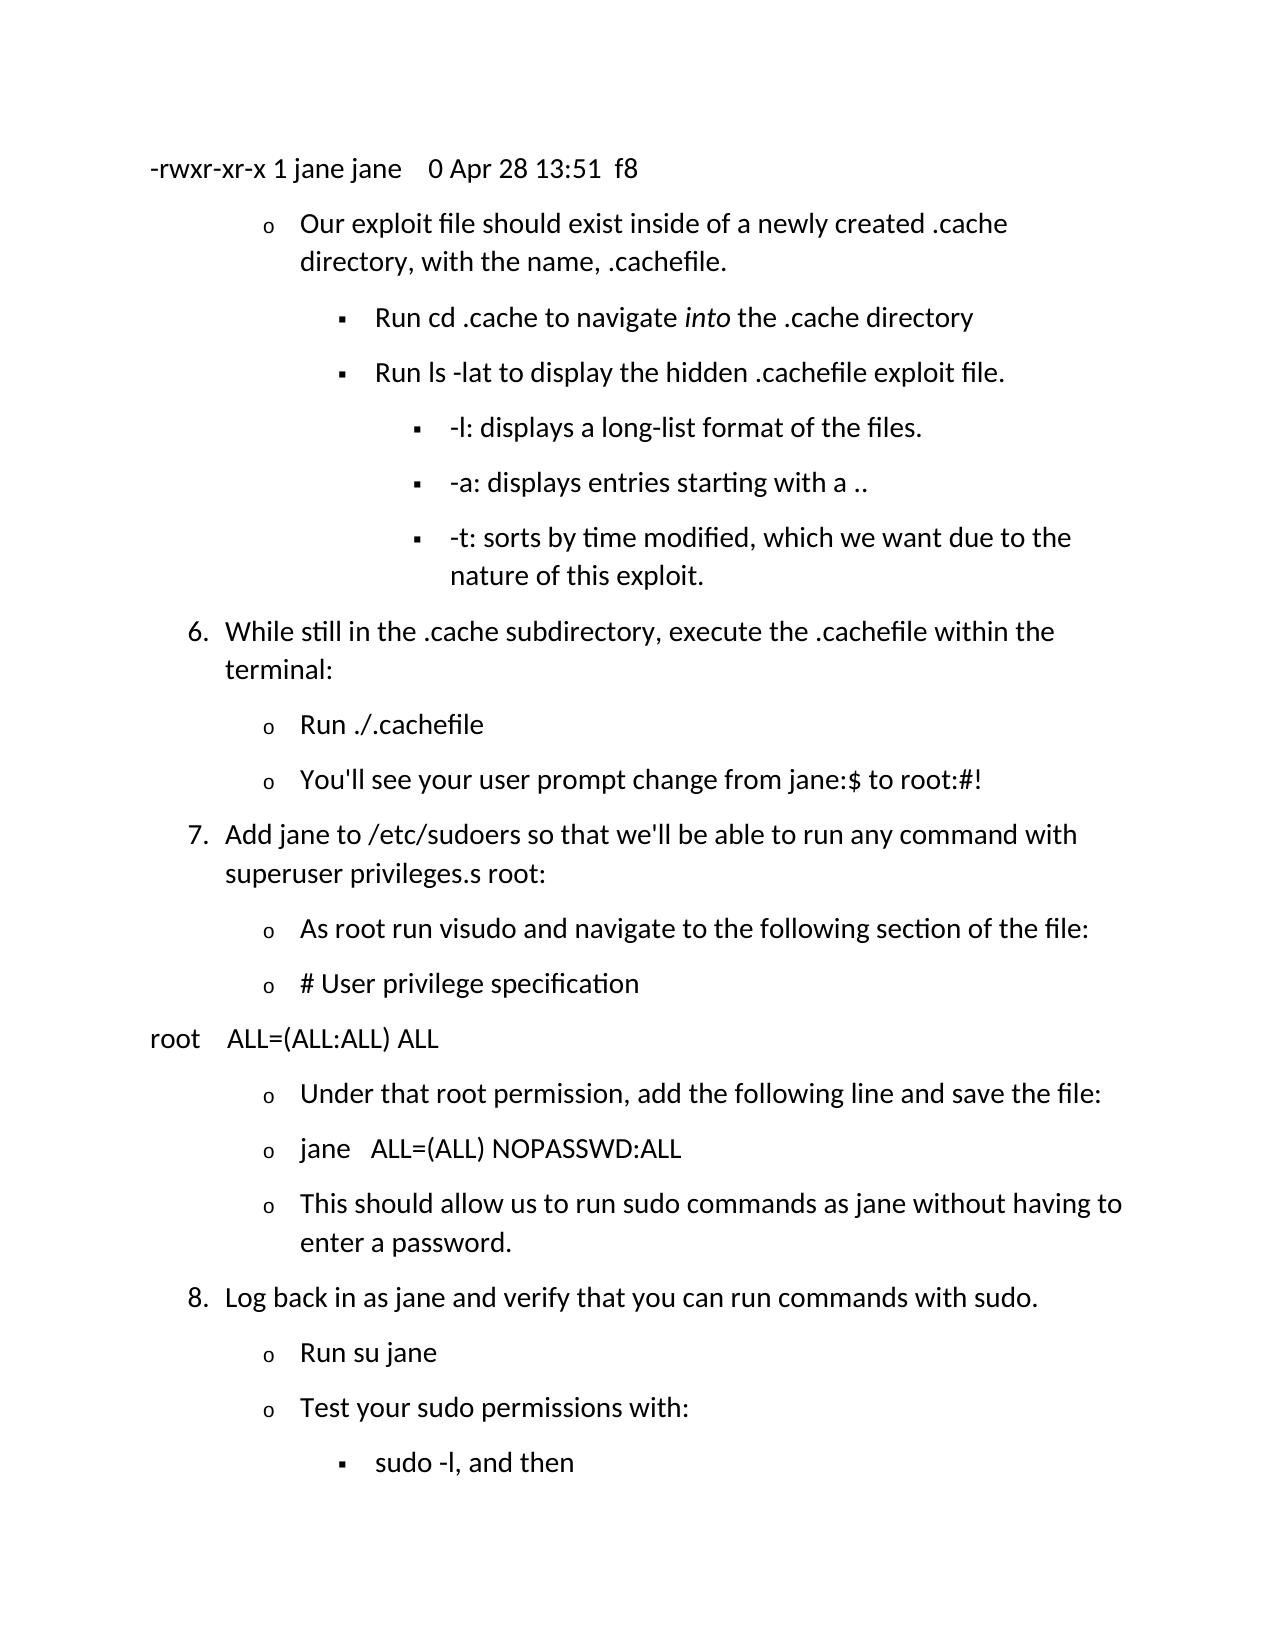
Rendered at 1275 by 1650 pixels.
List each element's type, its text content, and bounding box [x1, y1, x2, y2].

list Under that root permission, add the following line and save the file: [262, 1075, 1125, 1111]
list Run cd .cache to navigate into the .cache directory [337, 299, 1125, 334]
list Run ls -lat to display the hidden .cachefile exploit file. [337, 354, 1125, 389]
list -l: displays a long-list format of the files. [412, 409, 1125, 444]
list -t: sorts by time modified, which we want due to the nature of this exploit. [412, 519, 1125, 593]
list Test your sudo permissions with: [262, 1389, 1125, 1425]
list Our exploit file should exist inside of a newly created .cache directory, with the name, .cachefile. [262, 205, 1125, 279]
list Run su jane [262, 1334, 1125, 1370]
text root ALL=(ALL:ALL) ALL [150, 1020, 1125, 1056]
list -a: displays entries starting with a .. [412, 464, 1125, 499]
list While still in the .cache subdirectory, execute the .cachefile within the terminal: [187, 613, 1125, 687]
list jane ALL=(ALL) NOPASSWD:ALL [262, 1130, 1125, 1166]
list This should allow us to run sudo commands as jane without having to enter a password. [262, 1185, 1125, 1259]
list Log back in as jane and verify that you can run commands with sudo. [187, 1279, 1125, 1314]
list # User privilege specification [262, 965, 1125, 1001]
list sudo -l, and then [337, 1444, 1125, 1480]
list As root run visudo and navigate to the following section of the file: [262, 910, 1125, 946]
text -rwxr-xr-x 1 jane jane 0 Apr 28 13:51 f8 [150, 150, 1125, 186]
list Run ./.cachefile [262, 706, 1125, 742]
list Add jane to /etc/sudoers so that we'll be able to run any command with superuser privileges.s root: [187, 816, 1125, 890]
list You'll see your user prompt change from jane:$ to root:#! [262, 761, 1125, 797]
